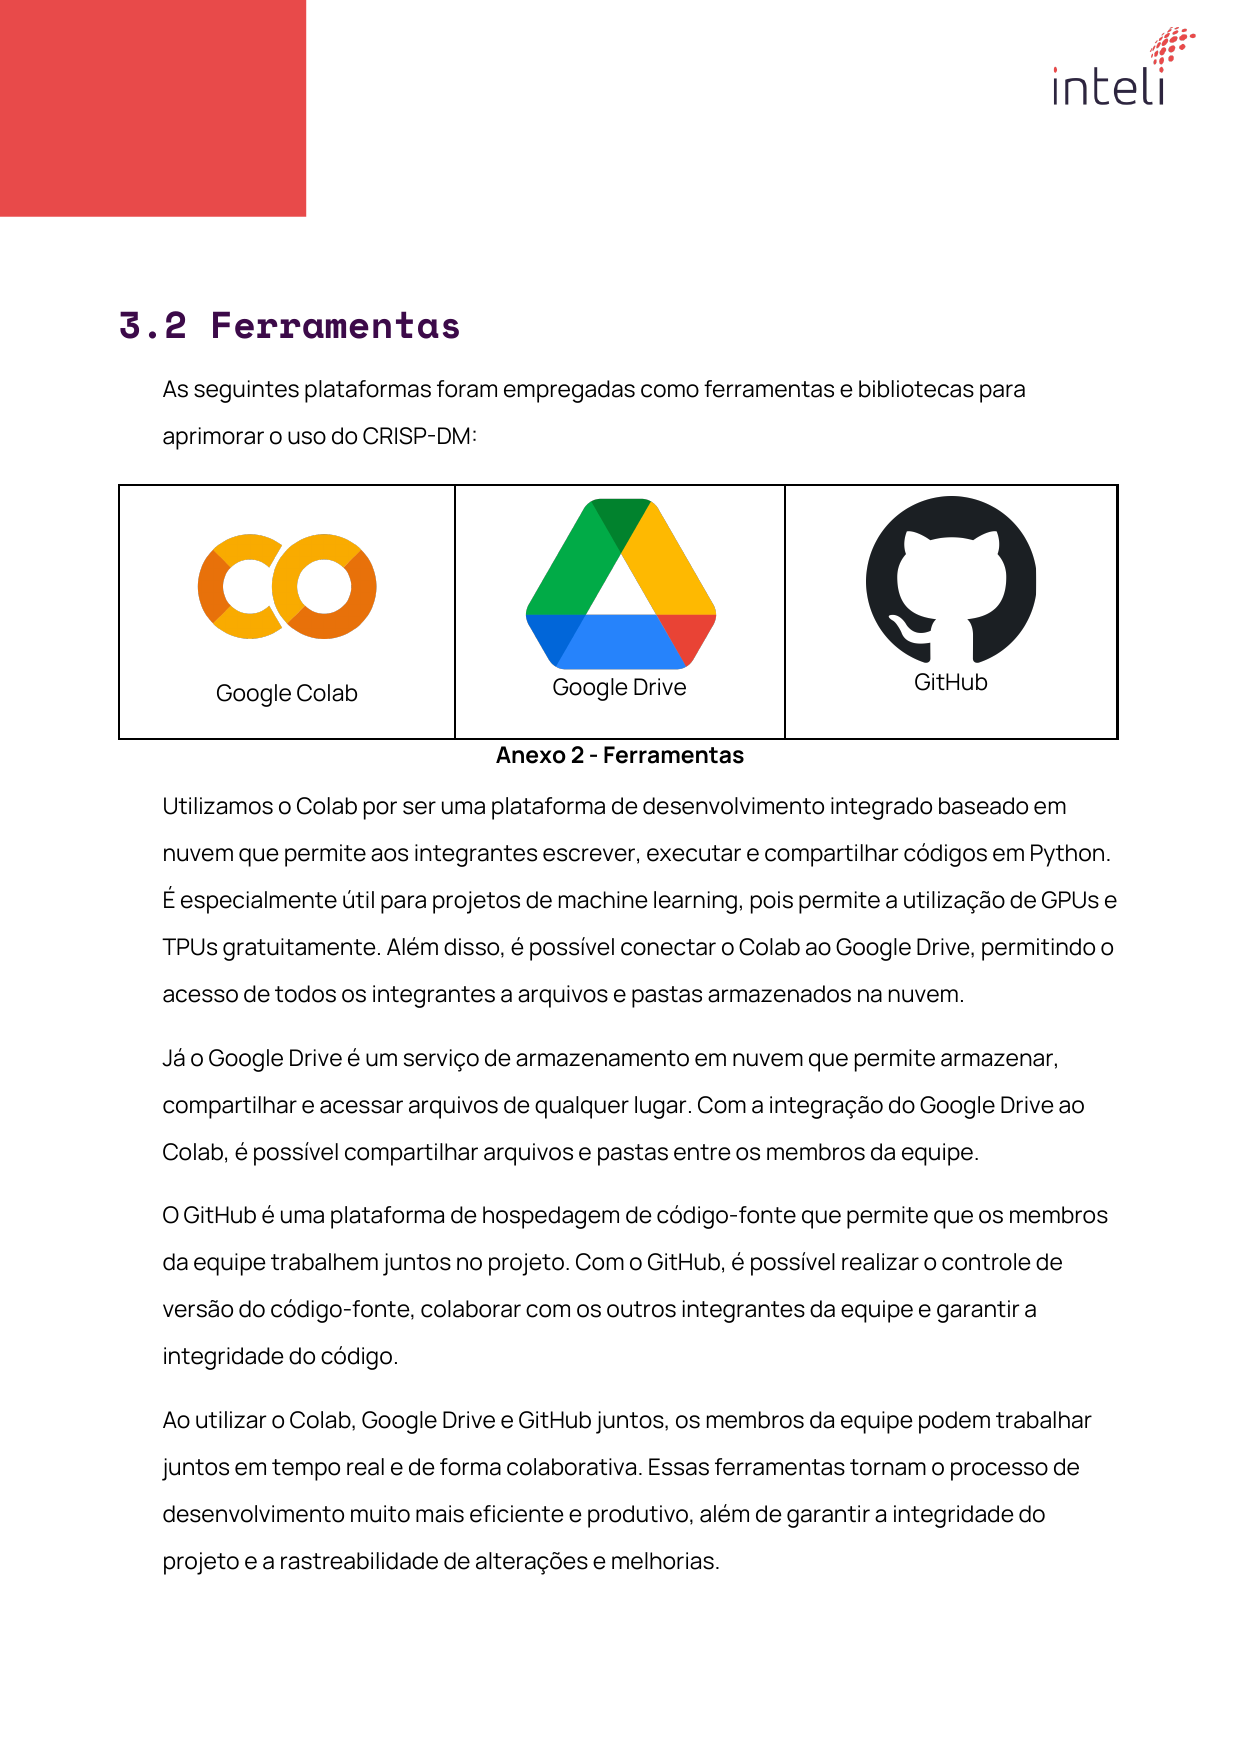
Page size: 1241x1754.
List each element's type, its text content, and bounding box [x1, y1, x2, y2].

text As seguintes plataformas foram empregadas como ferramentas e bibliotecas para aprimorar o uso do CRISP-DM: [162, 373, 1122, 451]
text Já o Google Drive é um serviço de armazenamento em nuvem que permite armazenar, compartilhar e acessar arquivos de qualquer lugar. Com a integração do Google Drive ao Colab, é possível compartilhar arquivos e pastas entre os membros da equipe. [162, 1042, 1122, 1167]
text Ao utilizar o Colab, Google Drive e GitHub juntos, os membros da equipe podem trabalhar juntos em tempo real e de forma colaborativa. Essas ferramentas tornam o processo de desenvolvimento muito mais eficiente e produtivo, além de garantir a integridade do projeto e a rastreabilidade de alterações e melhorias. [162, 1404, 1122, 1576]
subtitle 3.2 Ferramentas [118, 174, 1122, 352]
table_header Google Colab [120, 486, 454, 737]
text O GitHub é uma plataforma de hospedagem de código-fonte que permite que os membros da equipe trabalhem juntos no projeto. Com o GitHub, é possível realizar o controle de versão do código-fonte, colaborar com os outros integrantes da equipe e garantir a integridade do código. [162, 1199, 1122, 1371]
picture [141, 496, 434, 677]
picture [866, 496, 1037, 667]
picture [1053, 27, 1196, 105]
text Anexo 2 - Ferramentas [118, 739, 1122, 771]
text Utilizamos o Colab por ser uma plataforma de desenvolvimento integrado baseado em nuvem que permite aos integrantes escrever, executar e compartilhar códigos em Python. É especialmente útil para projetos de machine learning, pois permite a utilização de GPUs e TPUs gratuitamente. Além disso, é possível conectar o Colab ao Google Drive, permitindo o acesso de todos os integrantes a arquivos e pastas armazenados na nuvem. [162, 790, 1122, 1009]
picture [0, 0, 307, 217]
table_header Google Drive [456, 486, 784, 737]
table_header GitHub [786, 486, 1116, 737]
picture [465, 496, 777, 672]
